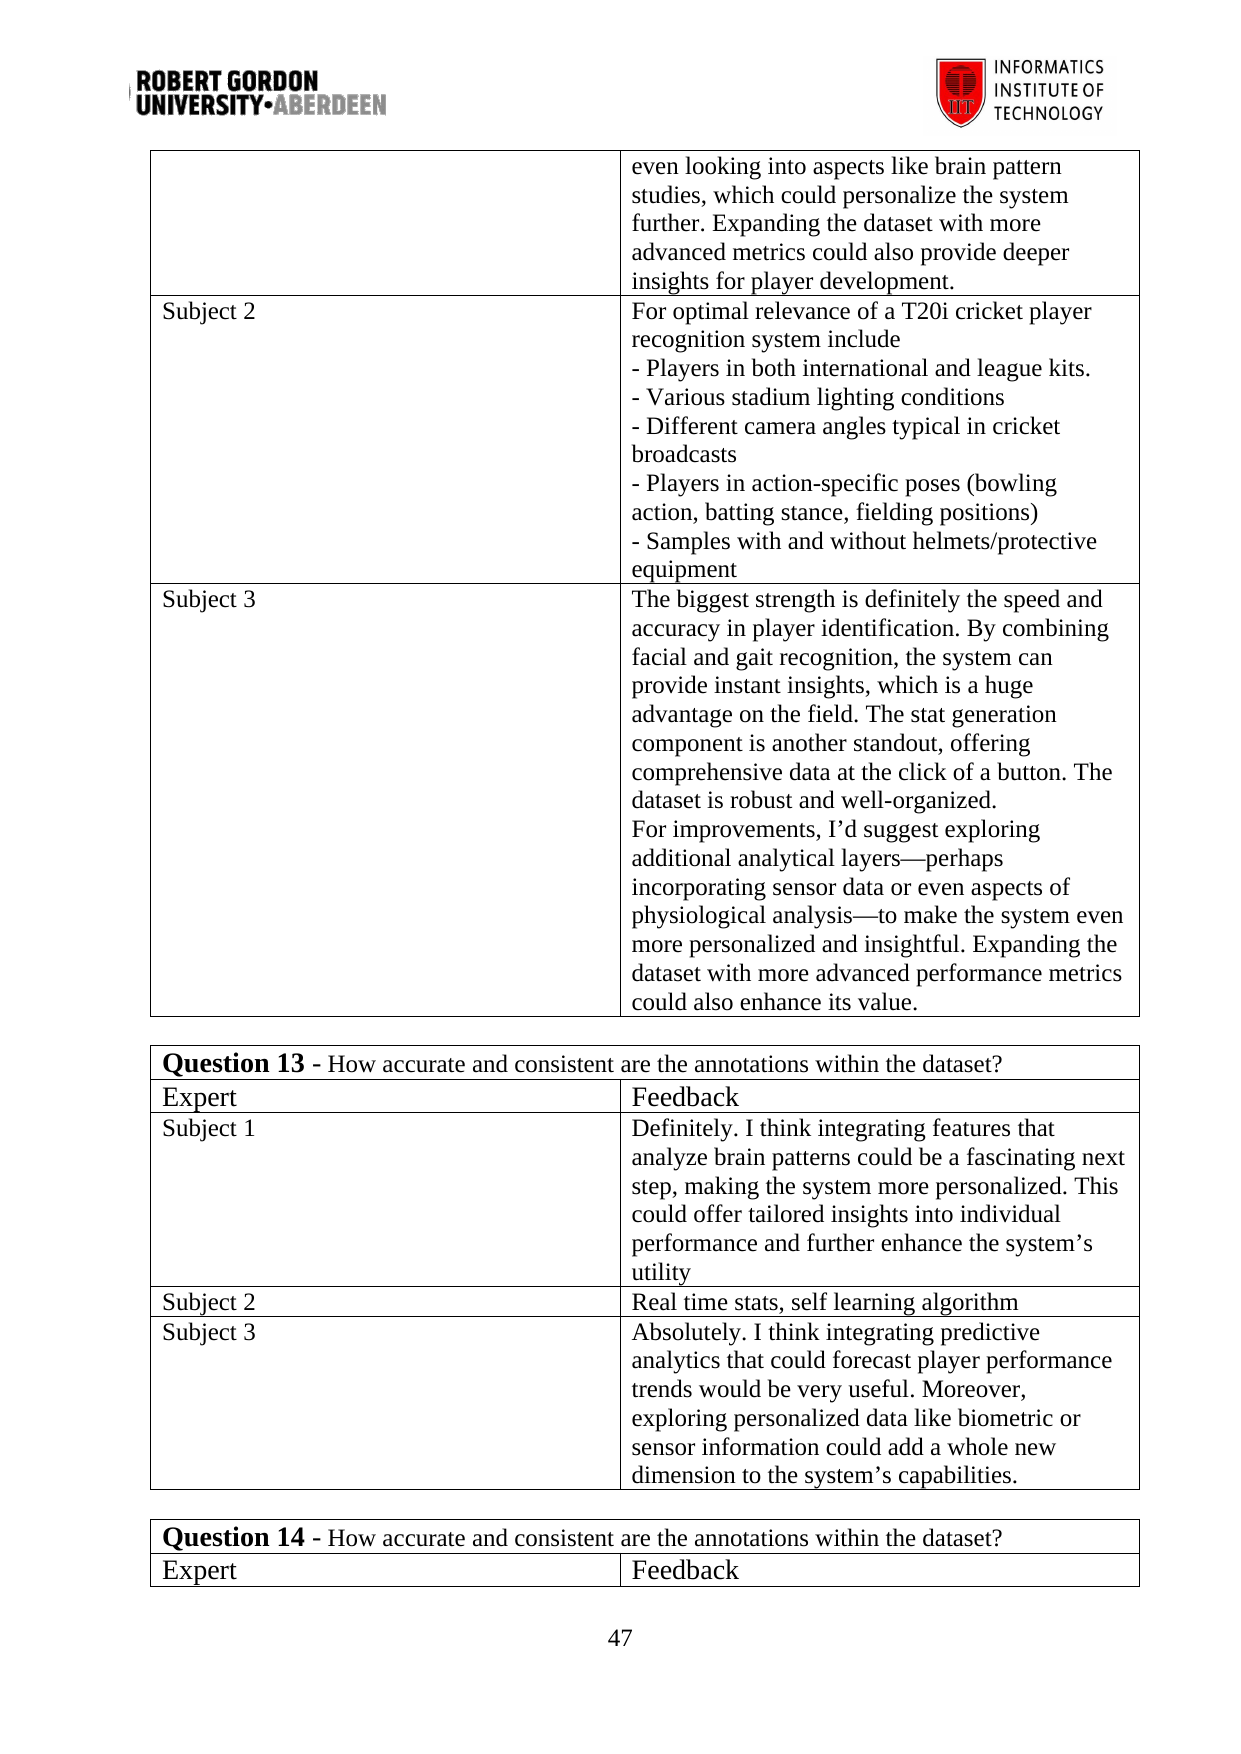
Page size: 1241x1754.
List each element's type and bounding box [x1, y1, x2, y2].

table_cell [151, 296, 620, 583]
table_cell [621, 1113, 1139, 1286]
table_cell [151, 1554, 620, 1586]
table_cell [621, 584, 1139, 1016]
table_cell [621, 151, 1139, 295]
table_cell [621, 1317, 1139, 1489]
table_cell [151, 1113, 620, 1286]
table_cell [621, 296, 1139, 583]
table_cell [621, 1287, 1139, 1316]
picture [922, 56, 1117, 136]
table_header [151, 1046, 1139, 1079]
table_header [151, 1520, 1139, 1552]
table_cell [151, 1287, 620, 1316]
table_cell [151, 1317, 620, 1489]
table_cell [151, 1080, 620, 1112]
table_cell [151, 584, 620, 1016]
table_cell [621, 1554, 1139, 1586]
picture [129, 53, 400, 122]
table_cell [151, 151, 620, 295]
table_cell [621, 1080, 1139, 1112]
